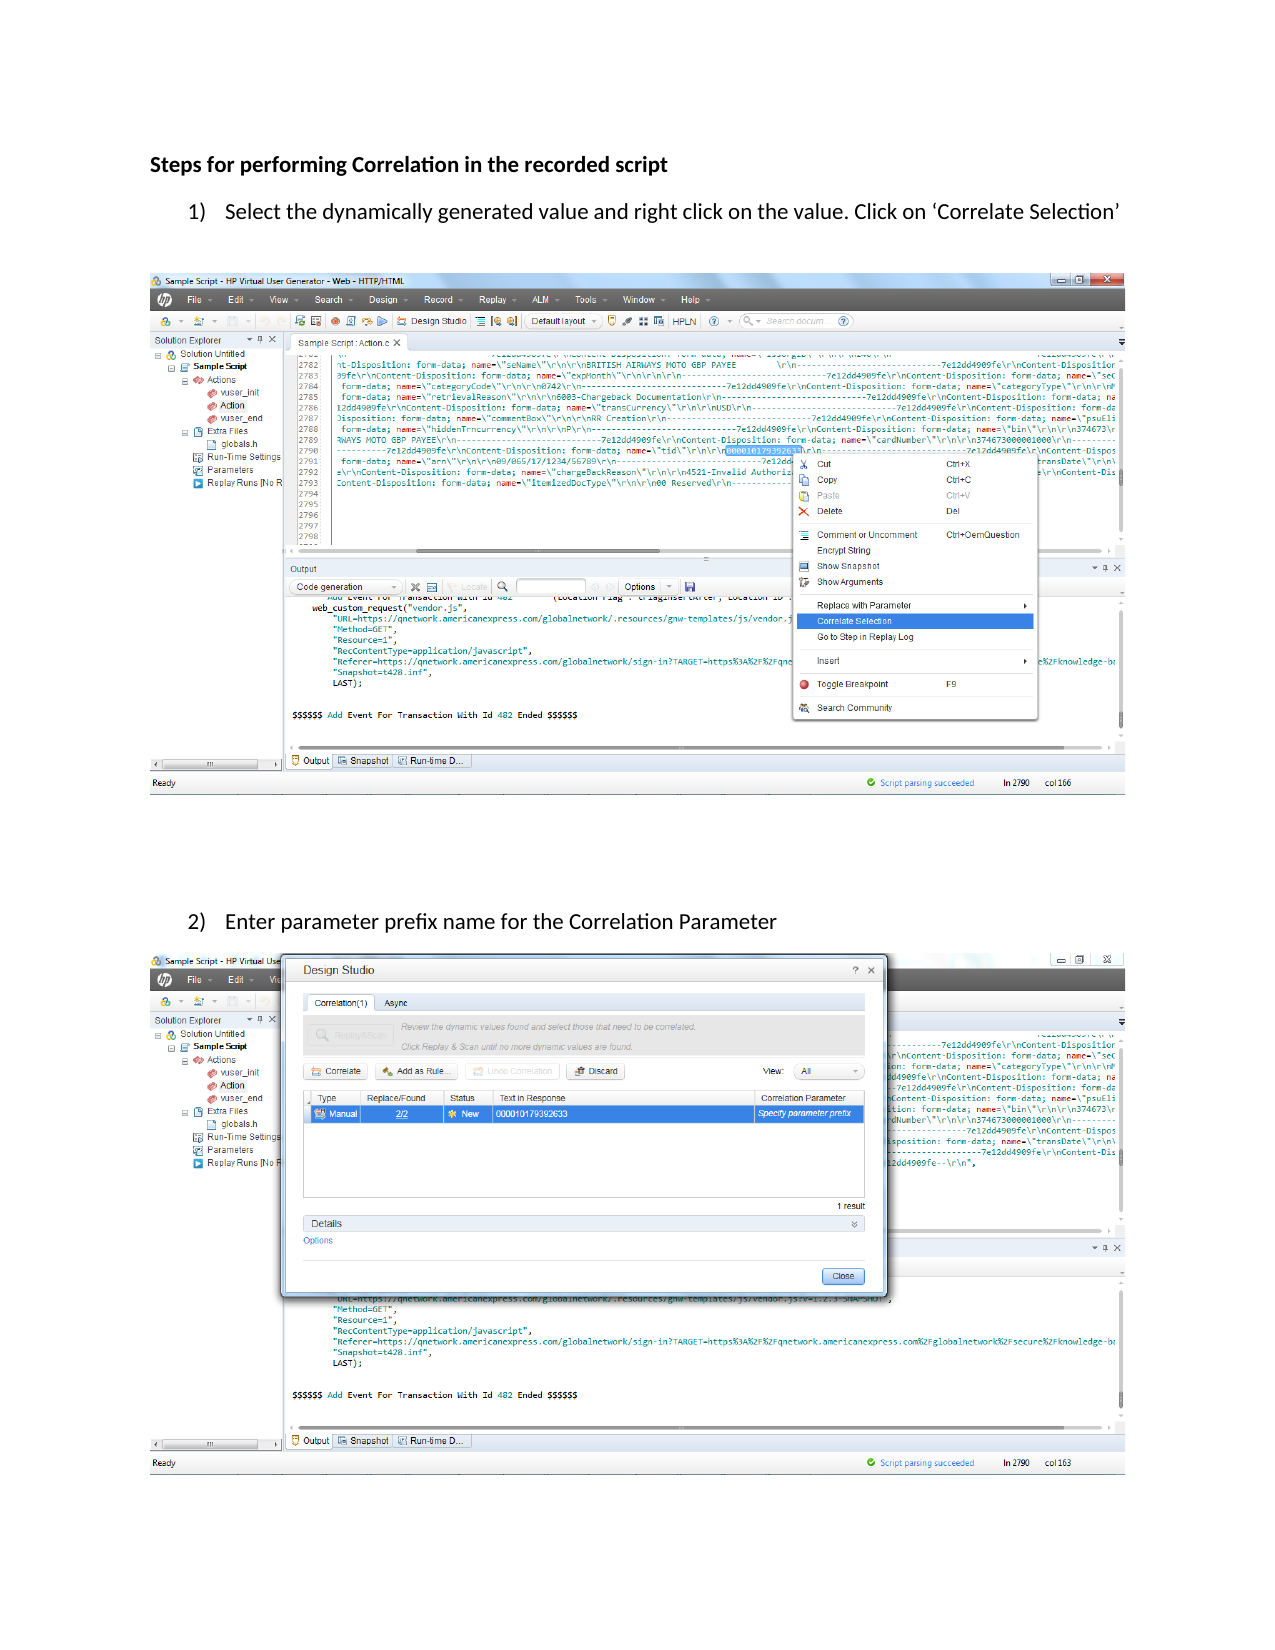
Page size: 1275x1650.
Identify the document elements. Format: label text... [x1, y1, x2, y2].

text Steps for performing Correlation in the recorded script [150, 150, 1125, 178]
list Select the dynamically generated value and right click on the value. Click on ‘Correlate Selection’ [187, 197, 1125, 225]
picture [150, 273, 1125, 795]
picture [150, 953, 1125, 1475]
list Enter parameter prefix name for the Correlation Parameter [187, 907, 1125, 935]
